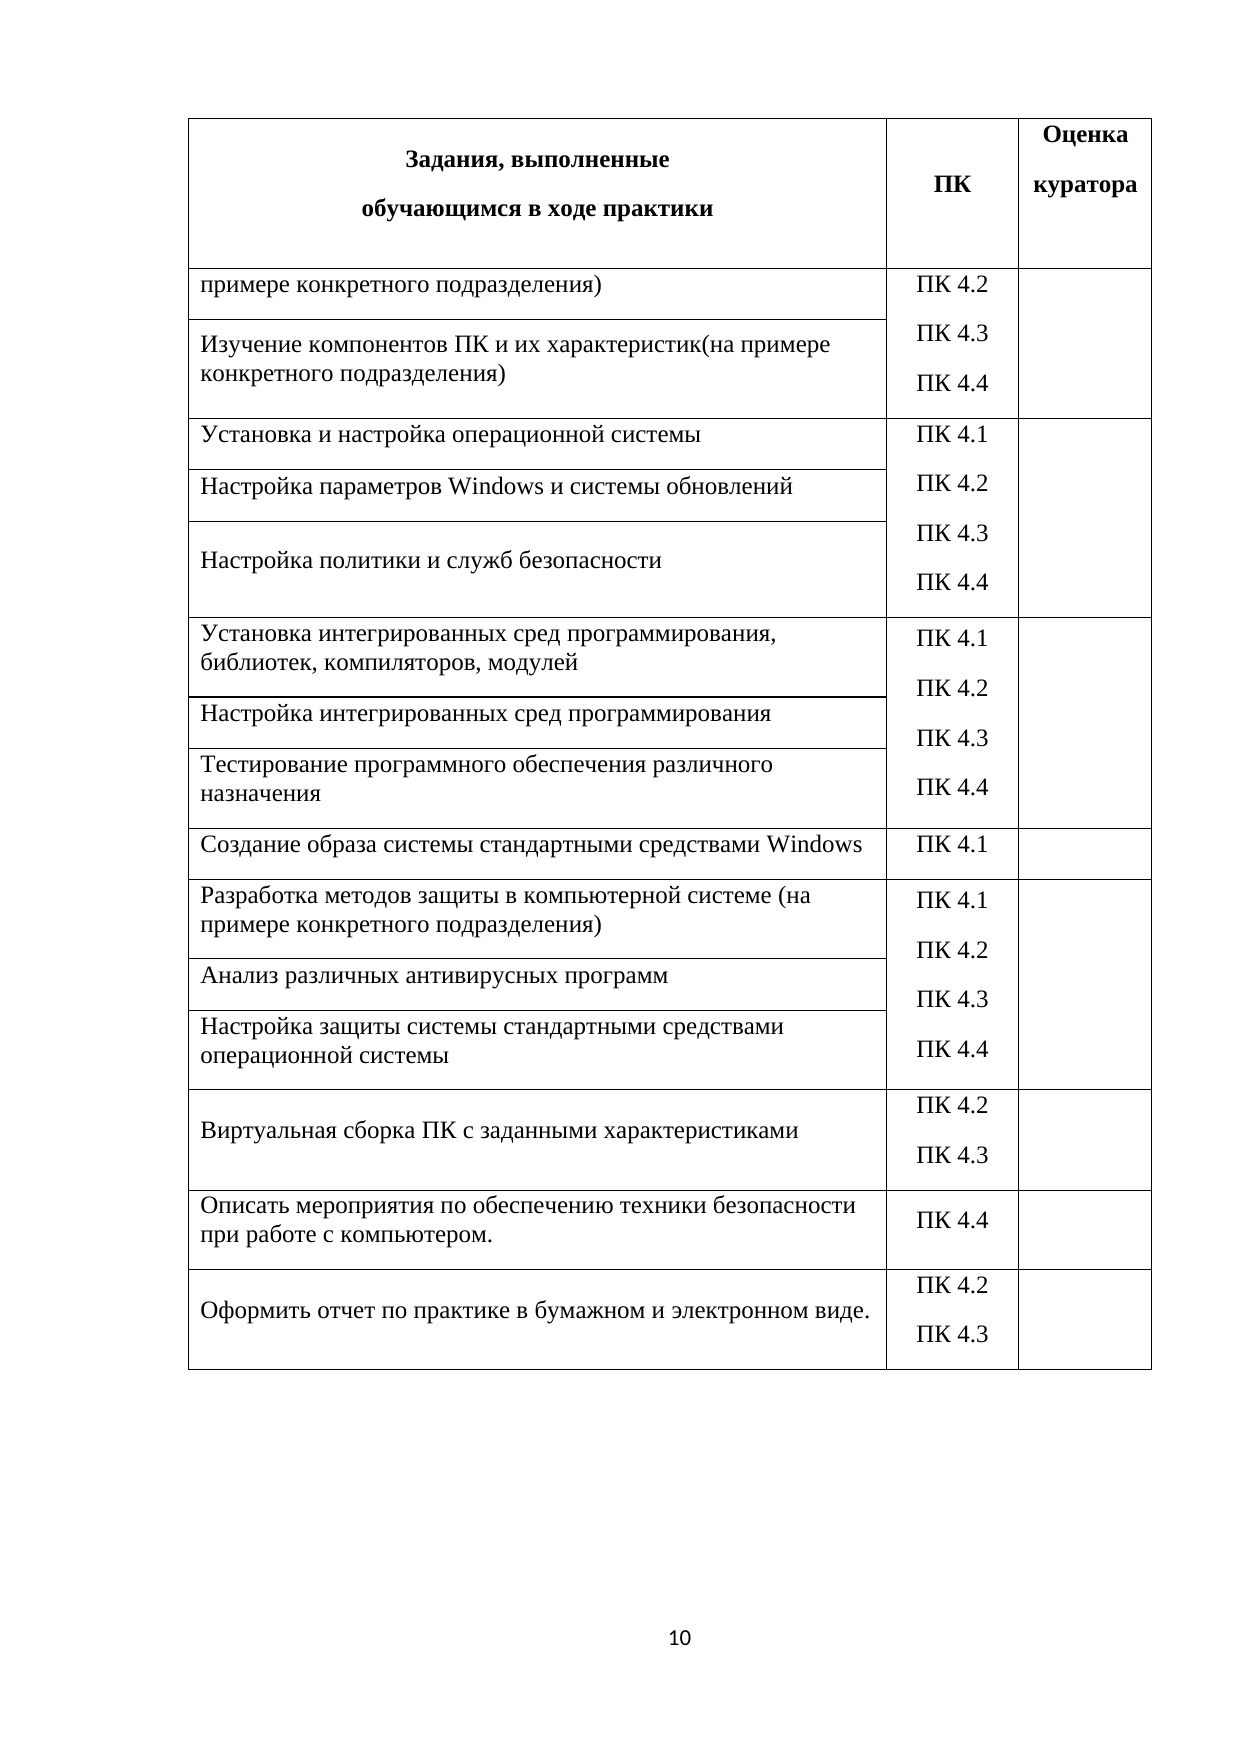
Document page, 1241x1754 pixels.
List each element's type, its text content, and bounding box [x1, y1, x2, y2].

table_cell ПК 4.1 ПК 4.2 ПК 4.3 ПК 4.4 [887, 618, 1018, 827]
table_cell Оформить отчет по практике в бумажном и электронном виде. [189, 1270, 886, 1369]
table_cell Установка интегрированных сред программирования, библиотек, компиляторов, модулей [189, 618, 886, 696]
table_cell Анализ различных антивирусных программ [189, 959, 886, 1010]
table_cell Настройка интегрированных сред программирования [189, 698, 886, 748]
table_cell Создание образа системы стандартными средствами Windows [189, 829, 886, 879]
table_cell Изучение компонентов ПК и их характеристик(на примере конкретного подразделения) [189, 320, 886, 418]
table_header ПК [887, 119, 1018, 268]
table_cell ПК 4.1 ПК 4.2 ПК 4.3 ПК 4.4 [887, 419, 1018, 617]
table_cell ПК 4.1 ПК 4.2 ПК 4.3 ПК 4.4 [887, 880, 1018, 1089]
table_cell [1019, 829, 1151, 879]
table_cell Установка и настройка операционной системы [189, 419, 886, 469]
table_cell Виртуальная сборка ПК с заданными характеристиками [189, 1090, 886, 1189]
table_cell ПК 4.2 ПК 4.3 [887, 1090, 1018, 1189]
table_cell ПК 4.1 ПК 4.2 ПК 4.3 ПК 4.4 [887, 269, 1018, 418]
table_cell [1019, 880, 1151, 1089]
table_cell [1019, 1270, 1151, 1369]
table_cell [1019, 1191, 1151, 1269]
table_cell Настройка защиты системы стандартными средствами операционной системы [189, 1011, 886, 1089]
table_cell Разработка методов защиты в компьютерной системе (на примере конкретного подразделения) [189, 880, 886, 958]
table_cell Настройка параметров Windows и системы обновлений [189, 470, 886, 521]
table_cell [1019, 419, 1151, 617]
table_cell [1019, 269, 1151, 418]
table_cell Тестирование программного обеспечения различного назначения [189, 749, 886, 827]
table_cell ПК 4.1 [887, 829, 1018, 879]
table_cell ПК 4.4 [887, 1191, 1018, 1269]
table_cell Настройка политики и служб безопасности [189, 522, 886, 617]
table_cell [1019, 1090, 1151, 1189]
table_cell Описать мероприятия по обеспечению техники безопасности при работе с компьютером. [189, 1191, 886, 1269]
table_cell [189, 269, 886, 318]
table_header Задания, выполненные обучающимся в ходе практики [189, 119, 886, 268]
table_cell ПК 4.2 ПК 4.3 [887, 1270, 1018, 1369]
table_cell [1019, 618, 1151, 827]
table_header Оценка куратора [1019, 119, 1151, 268]
